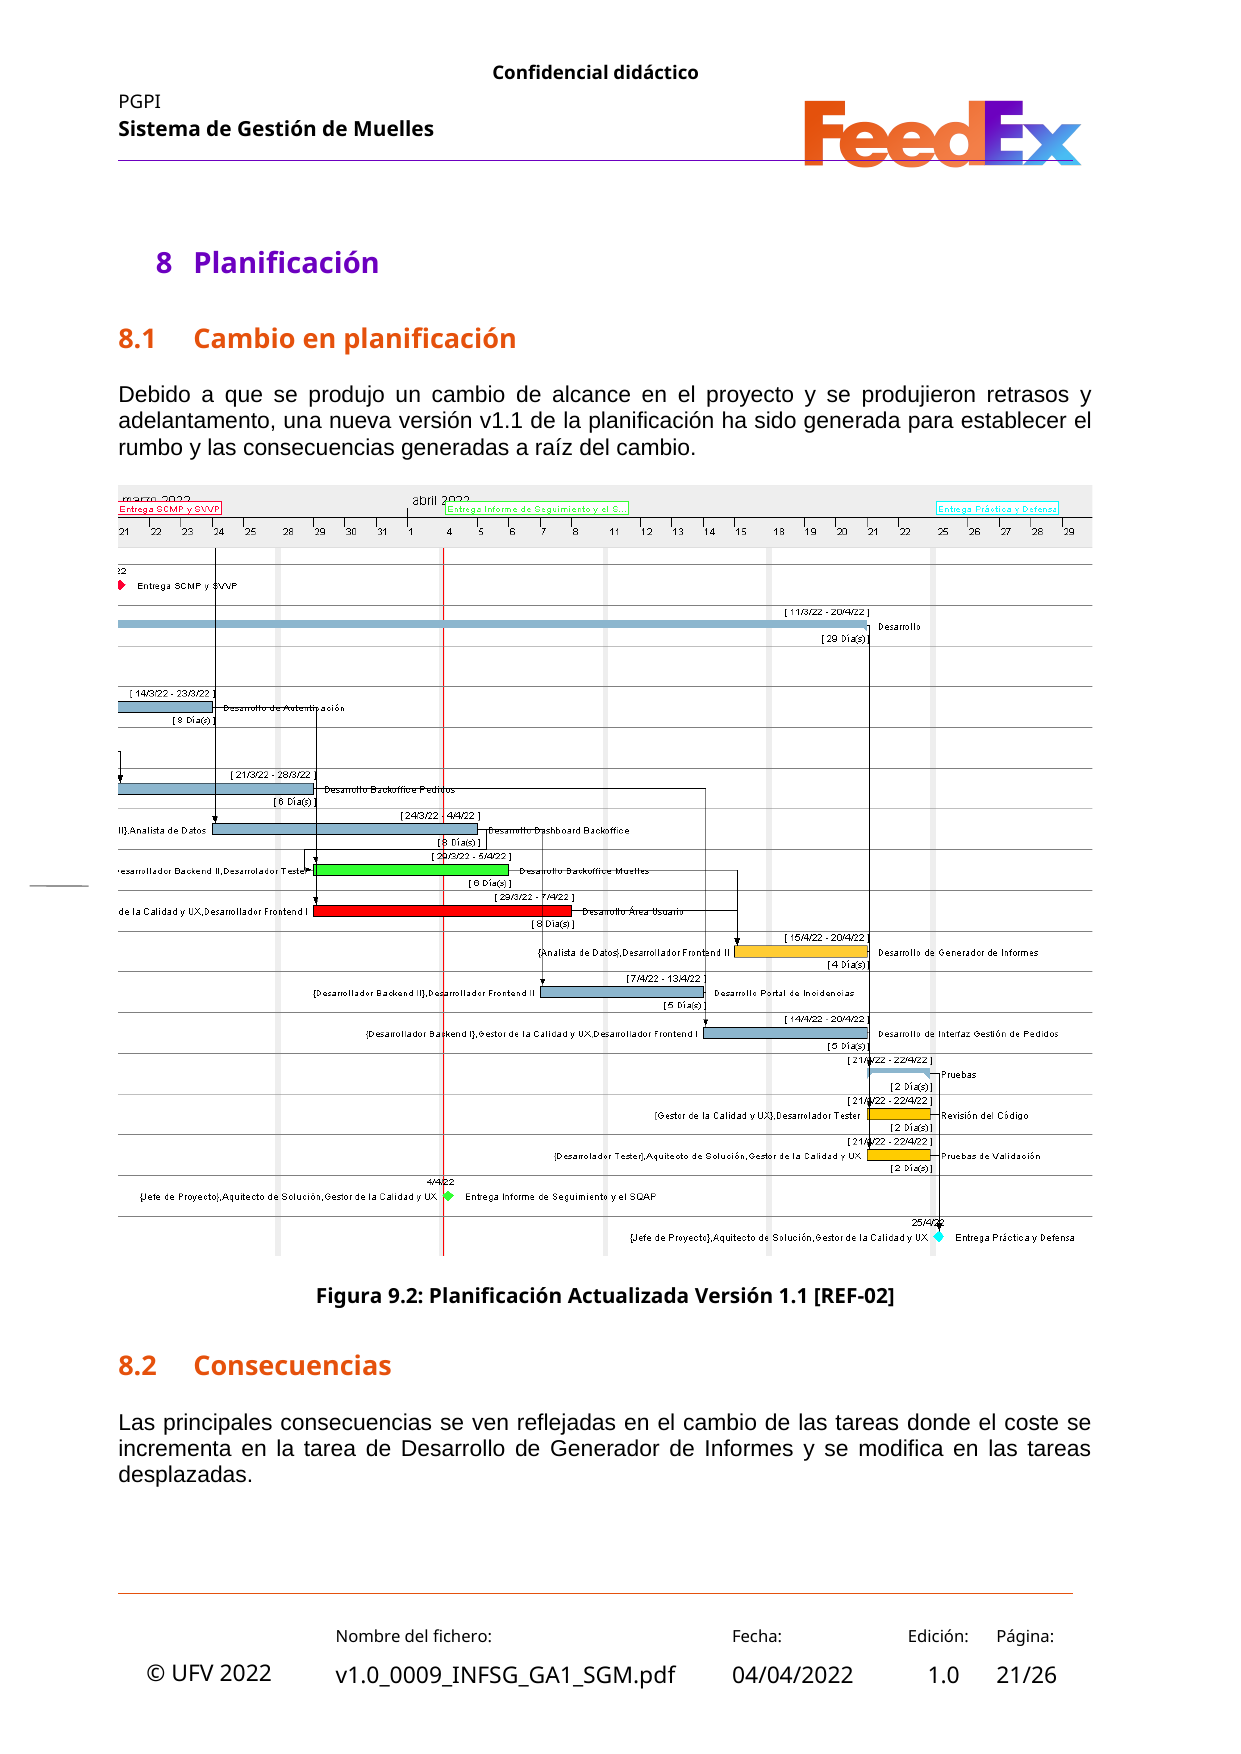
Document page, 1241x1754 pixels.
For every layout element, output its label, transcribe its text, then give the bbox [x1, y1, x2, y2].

picture [118, 485, 1093, 1256]
text Debido a que se produjo un cambio de alcance en el proyecto y se produjieron retrasos y adelantamento, una nueva versión v1.1 de la planificación ha sido generada para establecer el rumbo y las consecuencias generadas a raíz del cambio. [118, 381, 1092, 460]
subtitle Cambio en planificación [118, 319, 1092, 356]
subtitle Planificación [156, 242, 1092, 282]
text Las principales consecuencias se ven reflejadas en el cambio de las tareas donde el coste se incrementa en la tarea de Desarrollo de Generador de Informes y se modifica en las tareas desplazadas. [118, 1409, 1092, 1488]
picture [801, 88, 1084, 173]
subtitle Consecuencias [118, 1347, 1092, 1384]
